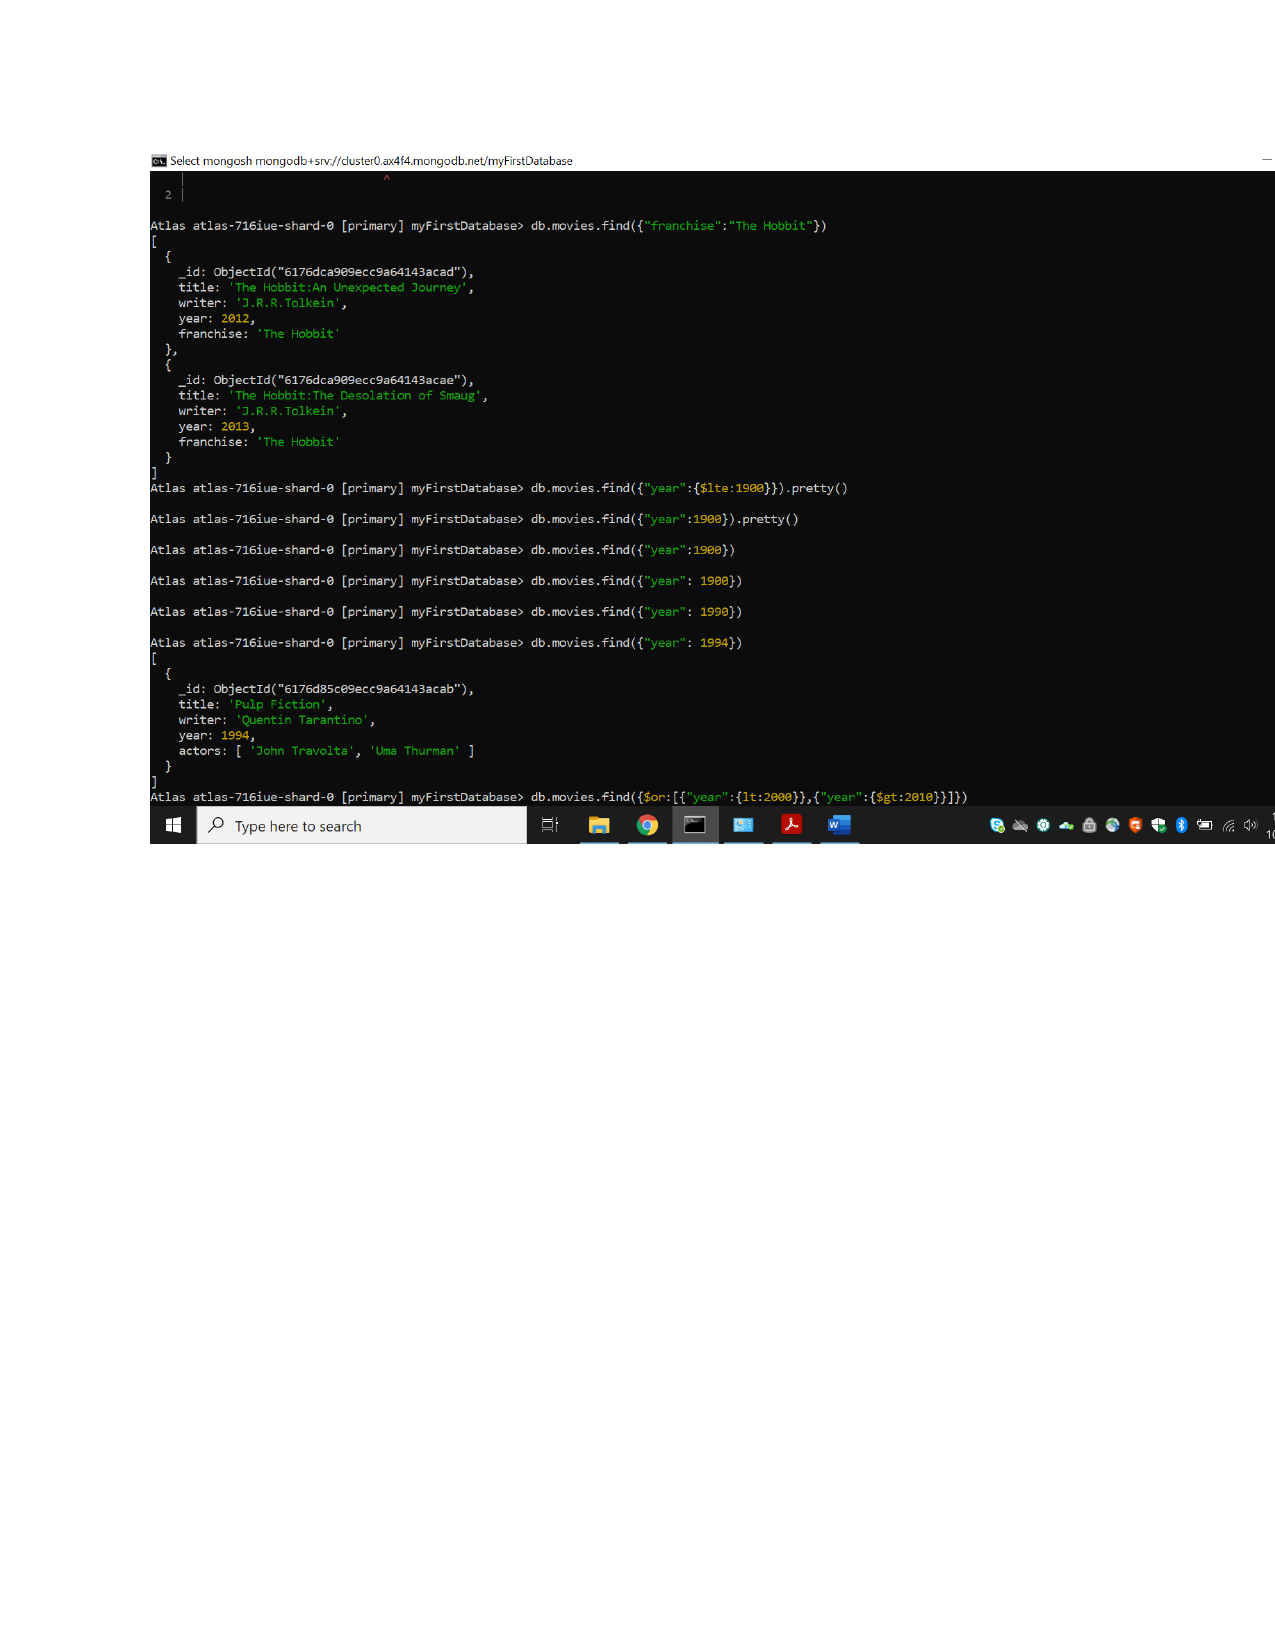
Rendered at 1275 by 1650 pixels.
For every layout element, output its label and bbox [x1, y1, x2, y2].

picture [150, 150, 1275, 844]
